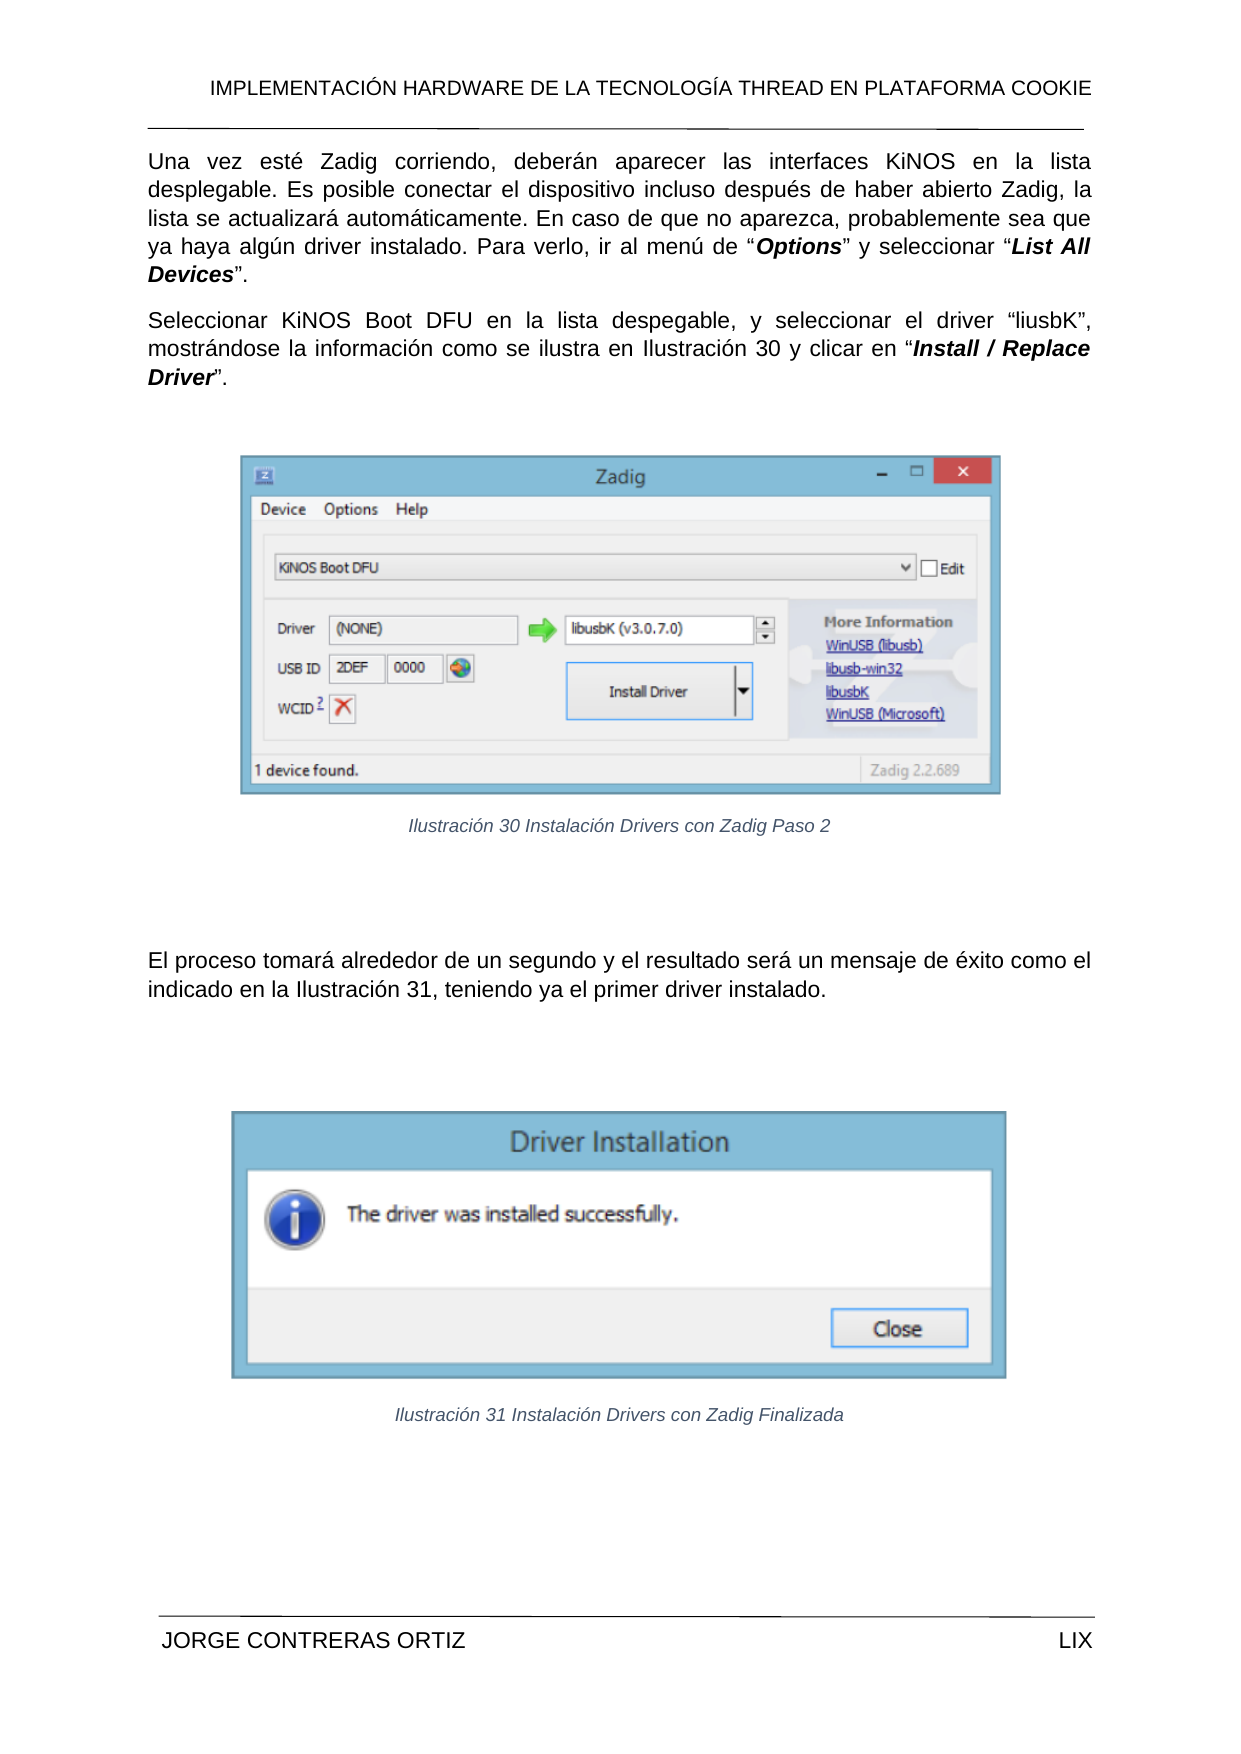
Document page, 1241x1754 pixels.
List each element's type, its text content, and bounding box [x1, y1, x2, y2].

picture [230, 1111, 1010, 1384]
text Ilustración Instalación Drivers con Zadig Finalizada [148, 1404, 1092, 1426]
picture [238, 453, 1002, 797]
text El proceso tomará alrededor de un segundo y el resultado será un mensaje de éxito [148, 947, 1092, 1002]
text Seleccionar KiNOS Boot DFU en la lista despegable, y seleccionar el driver “liusbK” y en “Install / Replace Driver”. [148, 307, 1092, 390]
text Una vez esté Zadig corriendo, deberán aparecer las interfaces KiNOS en la lista desplegable. Es posible conectar el dispositivo incluso después de haber abierto Zadig, la lista se actualizará automáticamente. En caso de que no aparezca, probablemente sea que ya haya algún driver instalado. Para verlo, ir al menú de “Options” y seleccionar “List All Devices”. [148, 148, 1092, 288]
text Ilustración Instalación Drivers con Zadig Paso 2 [148, 815, 1092, 836]
